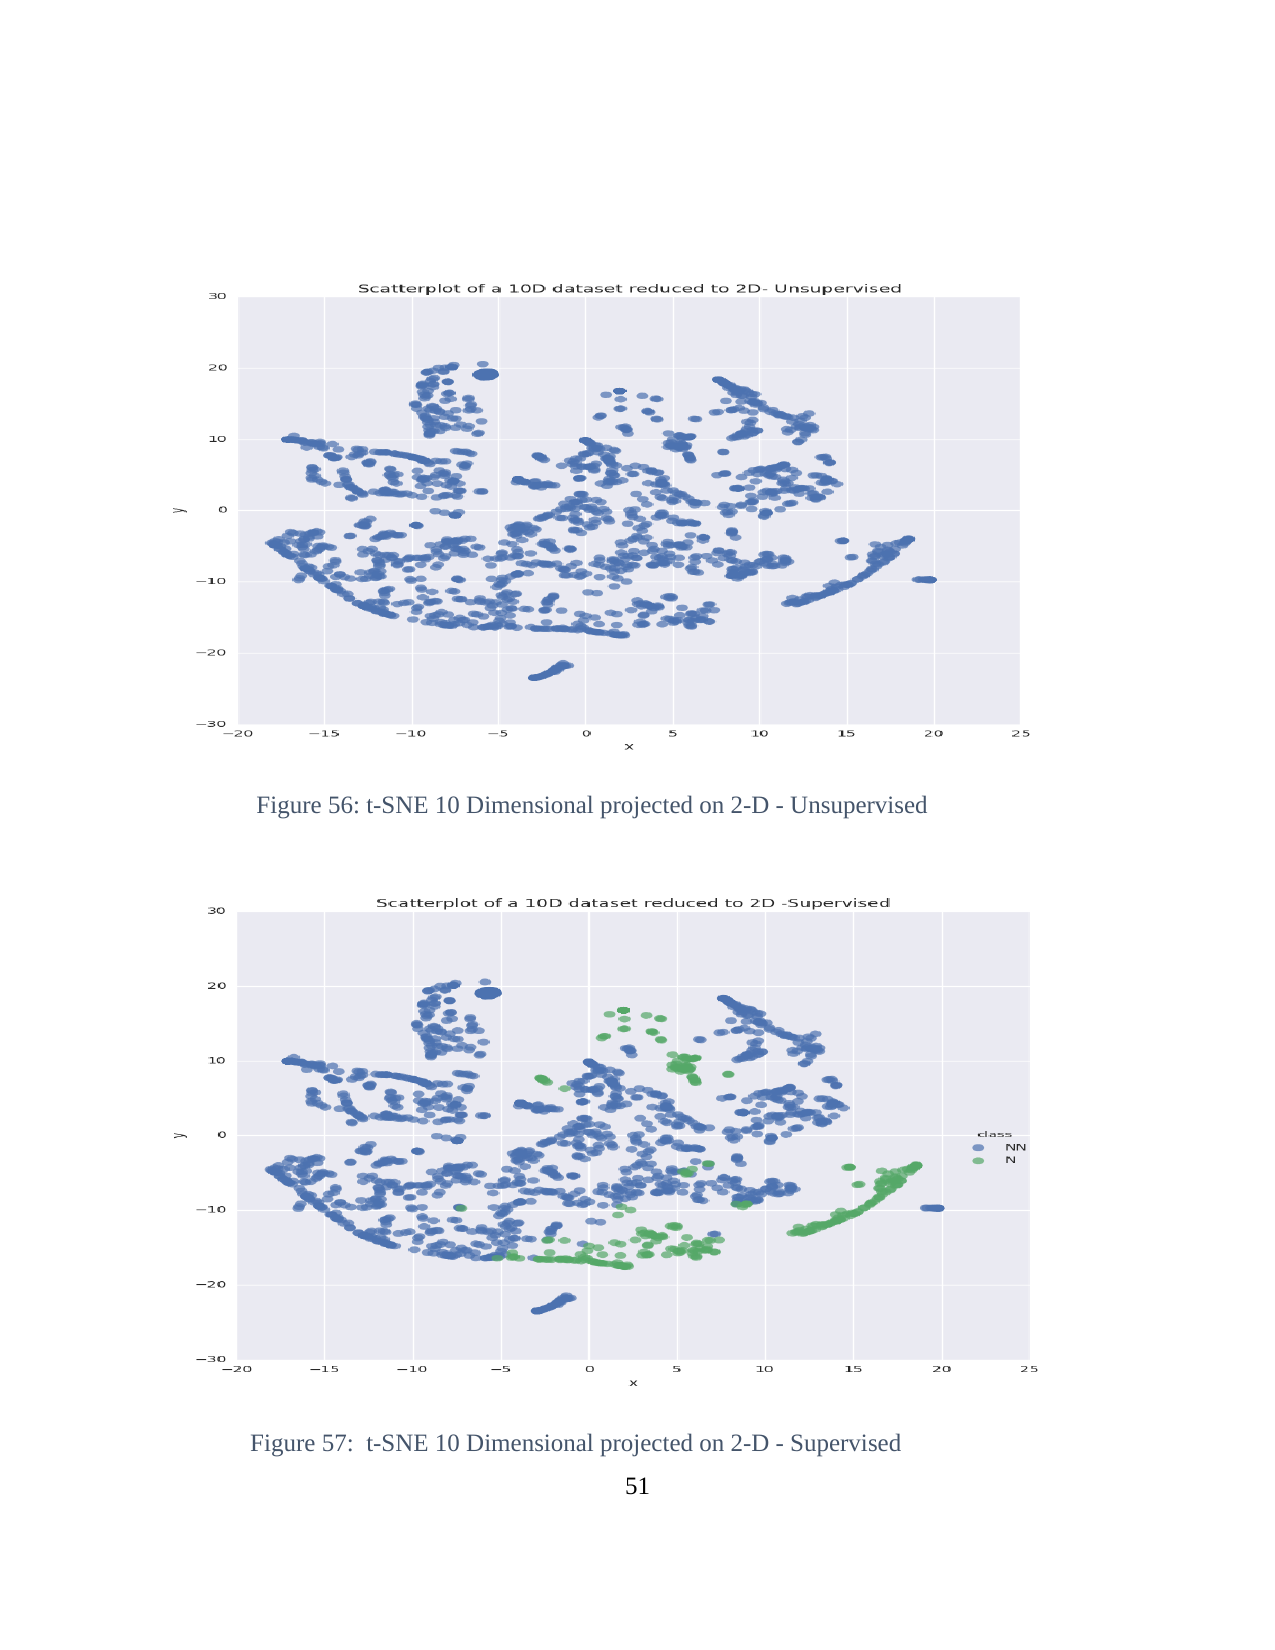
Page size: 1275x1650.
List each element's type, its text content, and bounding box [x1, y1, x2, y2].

text Figure 56: t-SNE 10 Dimensional projected on 2-D - Unsupervised [150, 790, 1125, 819]
text Figure 57: t-SNE 10 Dimensional projected on 2-D - Supervised [150, 1428, 1125, 1457]
picture [150, 282, 1050, 762]
picture [150, 897, 1040, 1399]
